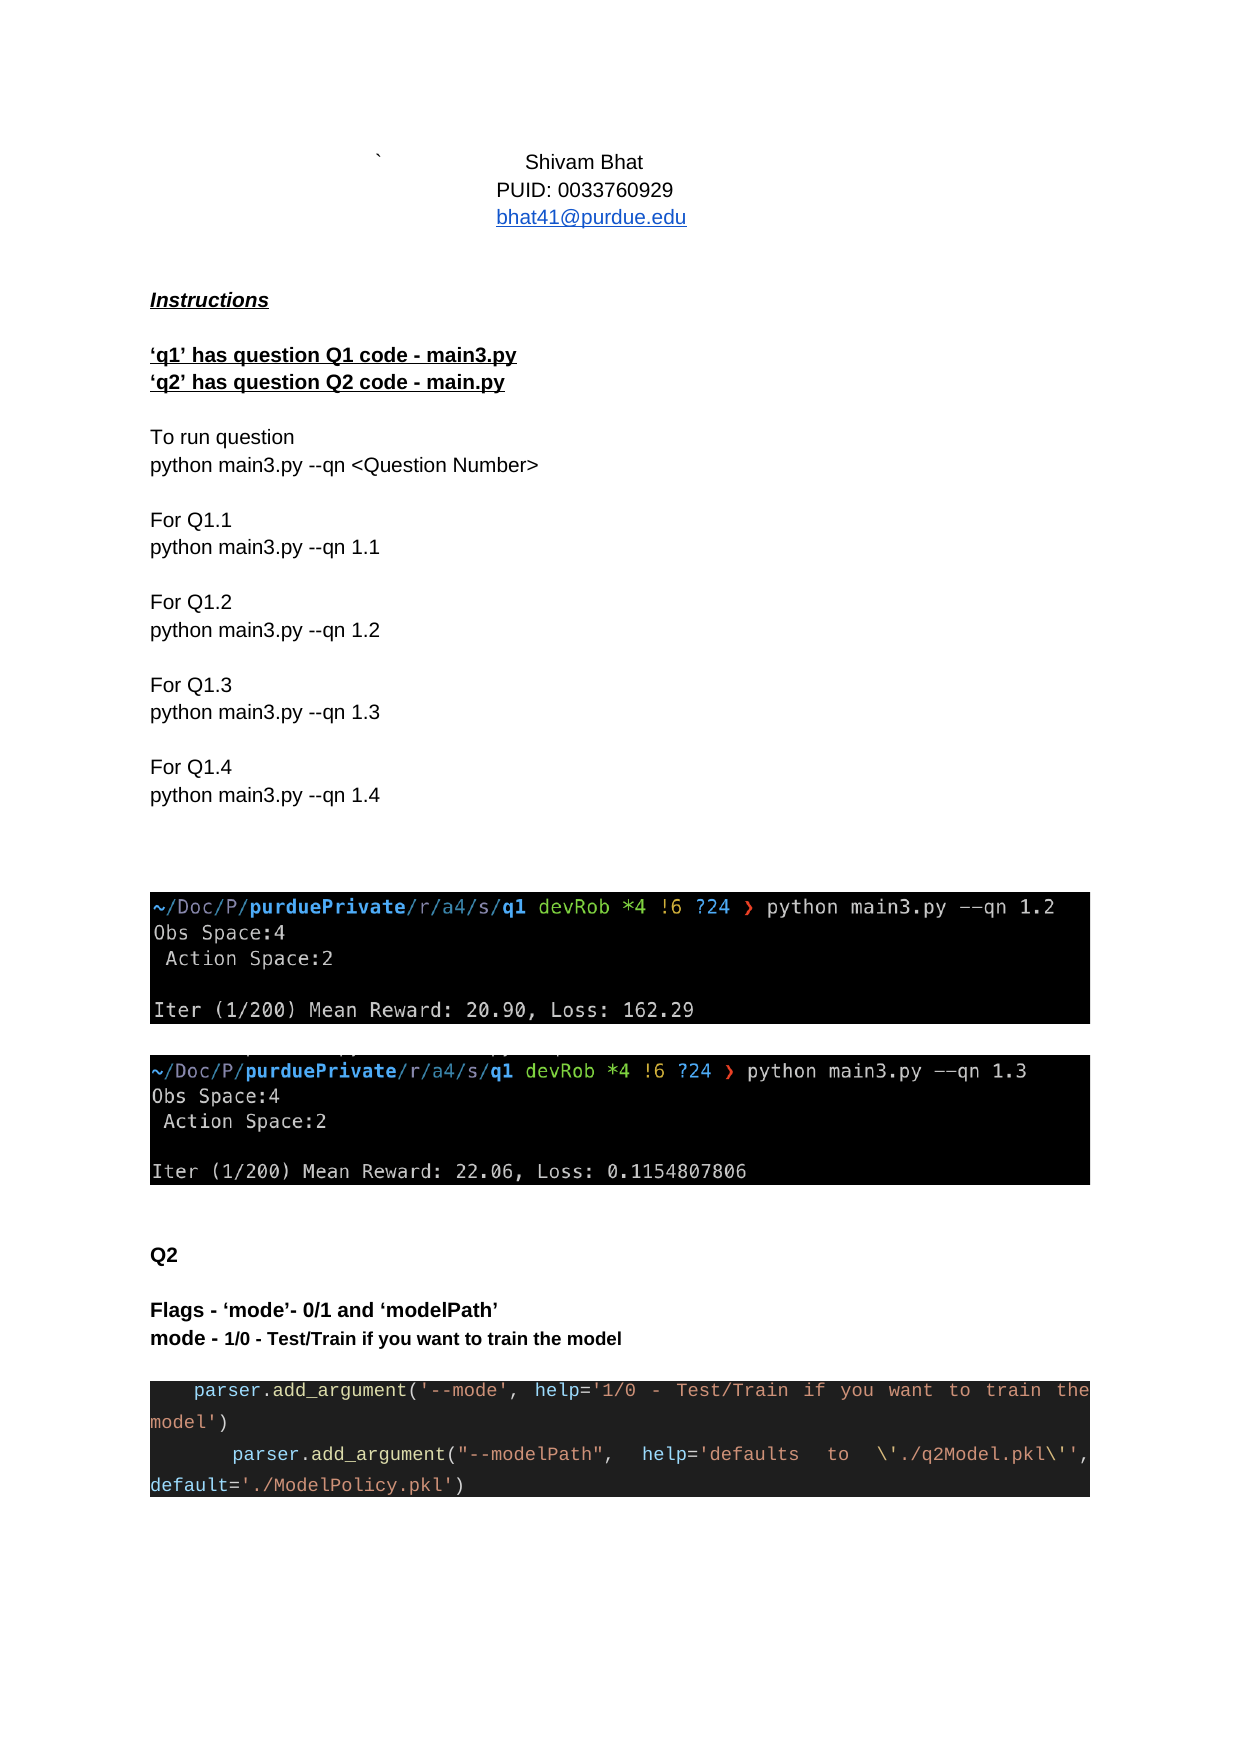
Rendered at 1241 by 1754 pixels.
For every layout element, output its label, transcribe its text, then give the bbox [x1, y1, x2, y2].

text python main3.py --qn 1.4 [150, 782, 1090, 806]
text mode - 1/0 - Test/Train if you want to train the model [150, 1326, 1090, 1349]
text ‘q2’ has question Q2 code - main.py [150, 370, 1090, 394]
text For Q1.3 [150, 672, 1090, 696]
text parser.add_argument('--mode', help='1/0 - Test/Train if you want to train the model') [150, 1381, 1090, 1434]
text parser.add_argument("--modelPath", help='defaults to \'./q2Model.pkl\'', default='./ModelPolicy.pkl') [150, 1444, 1090, 1497]
text python main3.py --qn 1.1 [150, 535, 1090, 559]
text ` Shivam Bhat [300, 150, 1090, 174]
text python main3.py --qn <Question Number> [150, 452, 1090, 476]
picture [150, 1055, 1091, 1185]
text ‘q1’ has question Q1 code - main3.py [150, 342, 1090, 366]
text Q2 [150, 1243, 1090, 1267]
text For Q1.1 [150, 507, 1090, 531]
text bhat41@purdue.edu [450, 205, 1090, 229]
text Instructions [150, 287, 1090, 311]
text python main3.py --qn 1.3 [150, 700, 1090, 724]
text PUID: 0033760929 [450, 177, 1090, 201]
text For Q1.4 [150, 755, 1090, 779]
picture [150, 892, 1091, 1024]
text To run question [150, 425, 1090, 449]
text python main3.py --qn 1.2 [150, 617, 1090, 641]
text For Q1.2 [150, 590, 1090, 614]
text Flags - ‘mode’- 0/1 and ‘modelPath’ [150, 1298, 1090, 1322]
